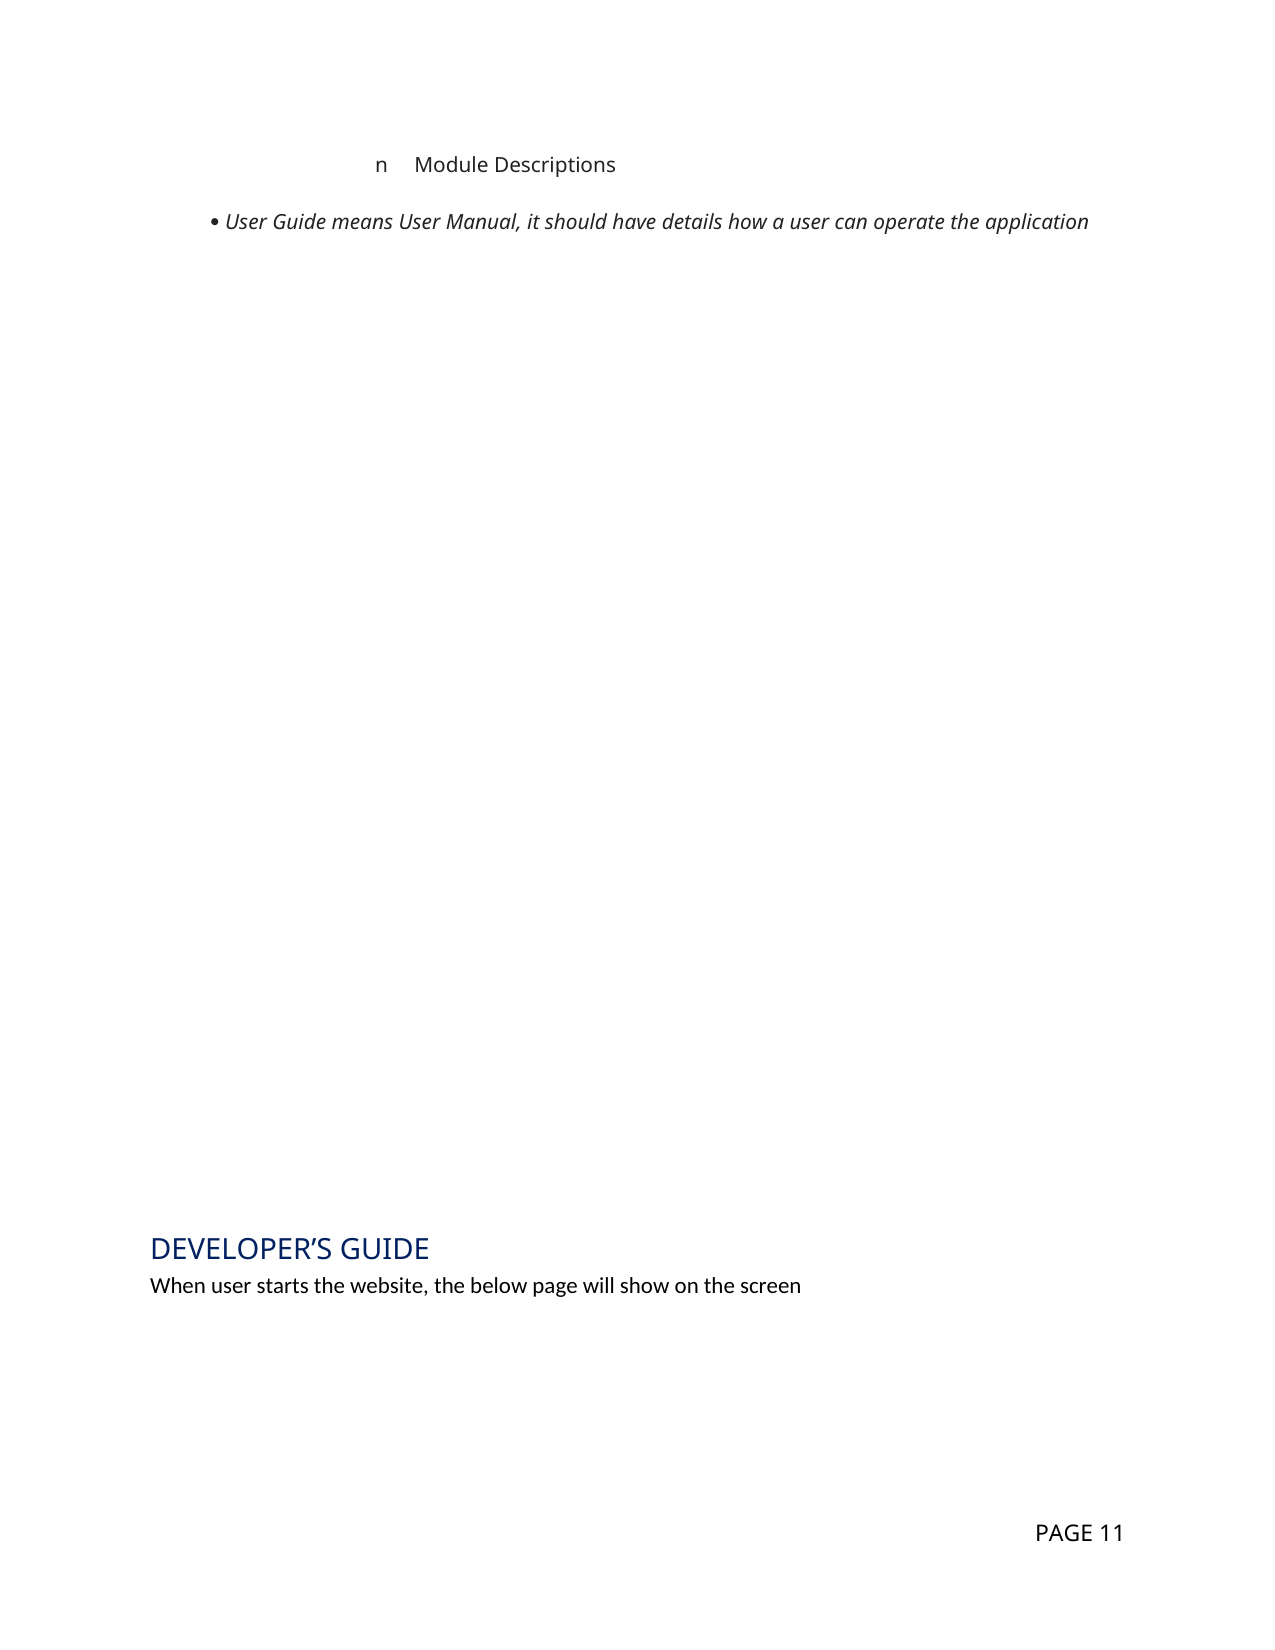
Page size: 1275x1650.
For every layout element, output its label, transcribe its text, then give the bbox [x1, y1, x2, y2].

text n Module Descriptions [375, 150, 1125, 178]
text When user starts the website, the below page will show on the screen [150, 1271, 1125, 1299]
list User Guide means User Manual, it should have details how a user can operate the application [211, 207, 1125, 236]
subtitle DEVELOPER’S GUIDE [150, 1228, 1125, 1268]
